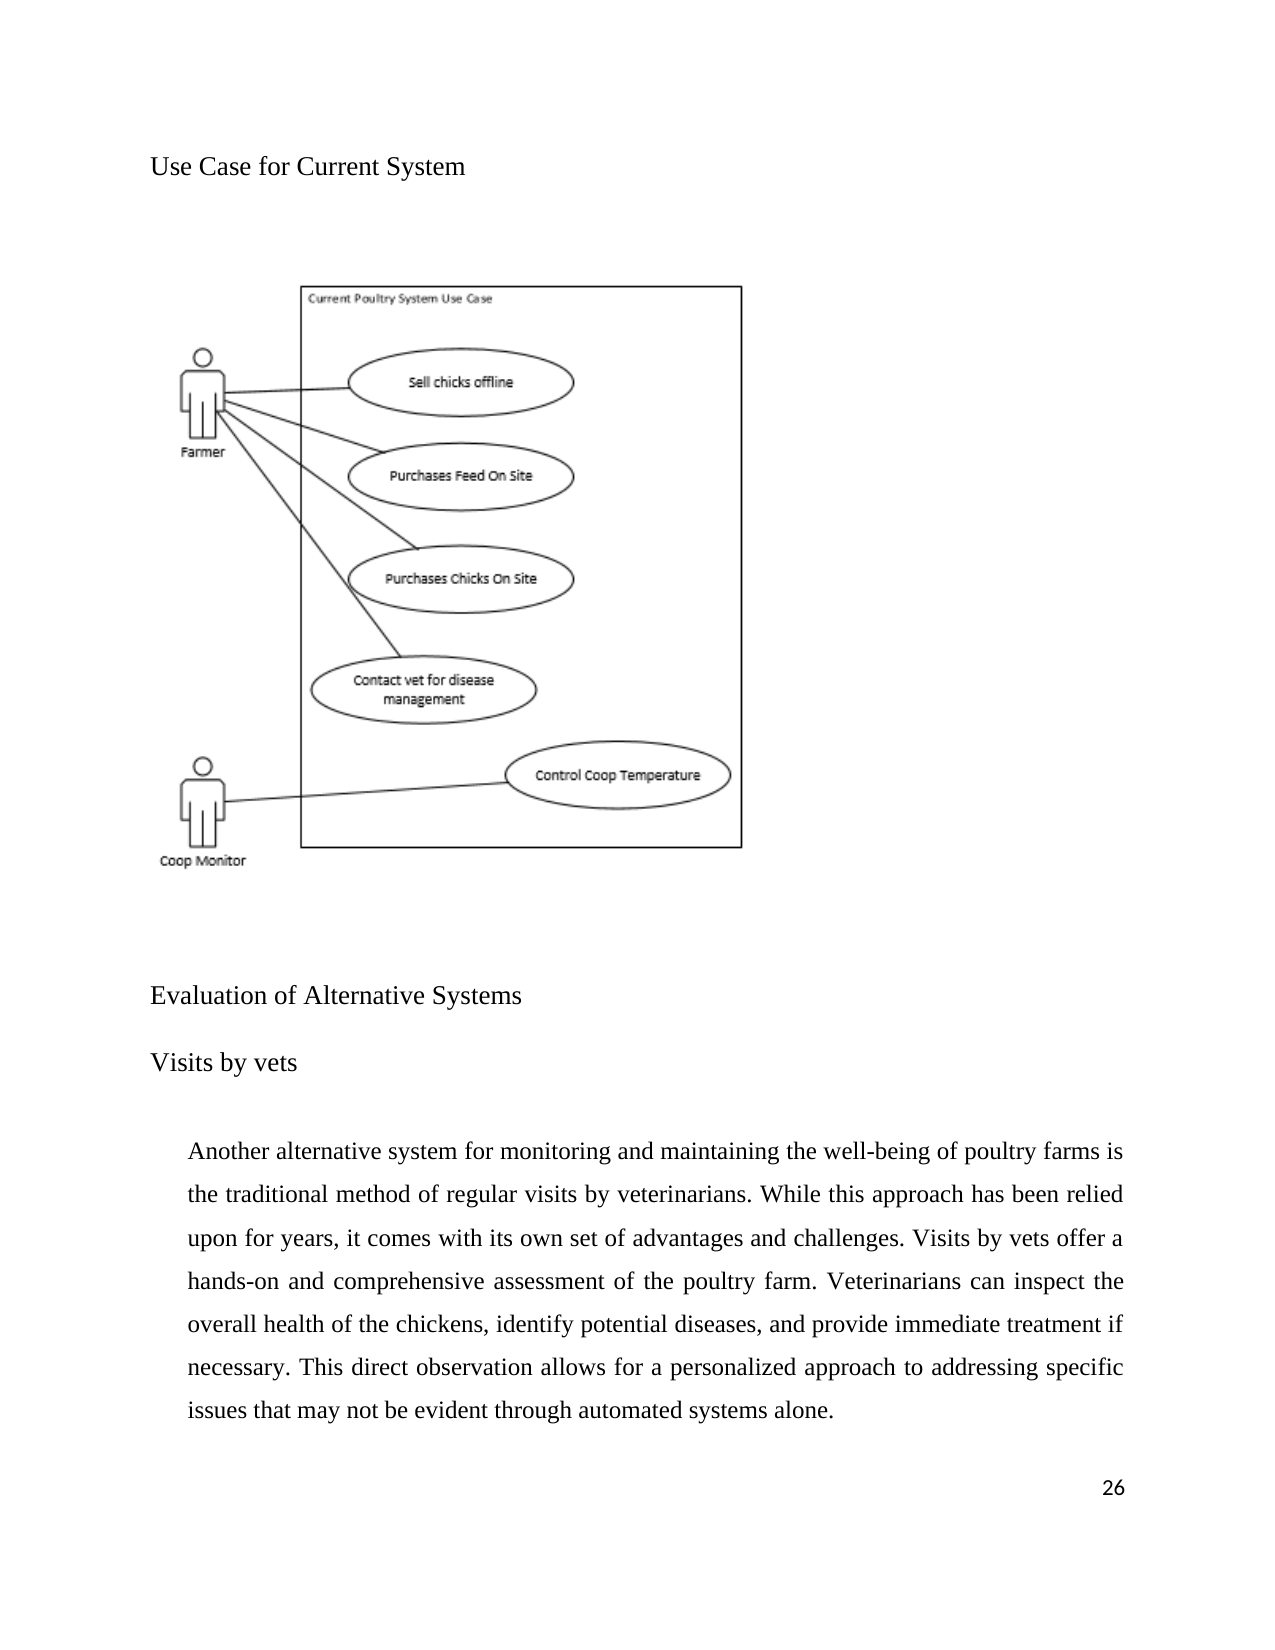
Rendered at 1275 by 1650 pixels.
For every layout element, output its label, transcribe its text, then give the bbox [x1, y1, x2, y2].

subtitle Use Case for Current System [150, 150, 1125, 181]
picture [150, 256, 778, 885]
text Another alternative system for monitoring and maintaining the well-being of poultry farms is the traditional method of regular visits by veterinarians. While this approach has been relied upon for years, it comes with its own set of advantages and challenges. Visits by vets offer a hands-on and comprehensive assessment of the poultry farm. Veterinarians can inspect the overall health of the chickens, identify potential diseases, and provide immediate treatment if necessary. This direct observation allows for a personalized approach to addressing specific issues that may not be evident through automated systems alone. [187, 1093, 1125, 1424]
subtitle Evaluation of Alternative Systems [150, 979, 1125, 1010]
subtitle Visits by vets [150, 1047, 1125, 1078]
